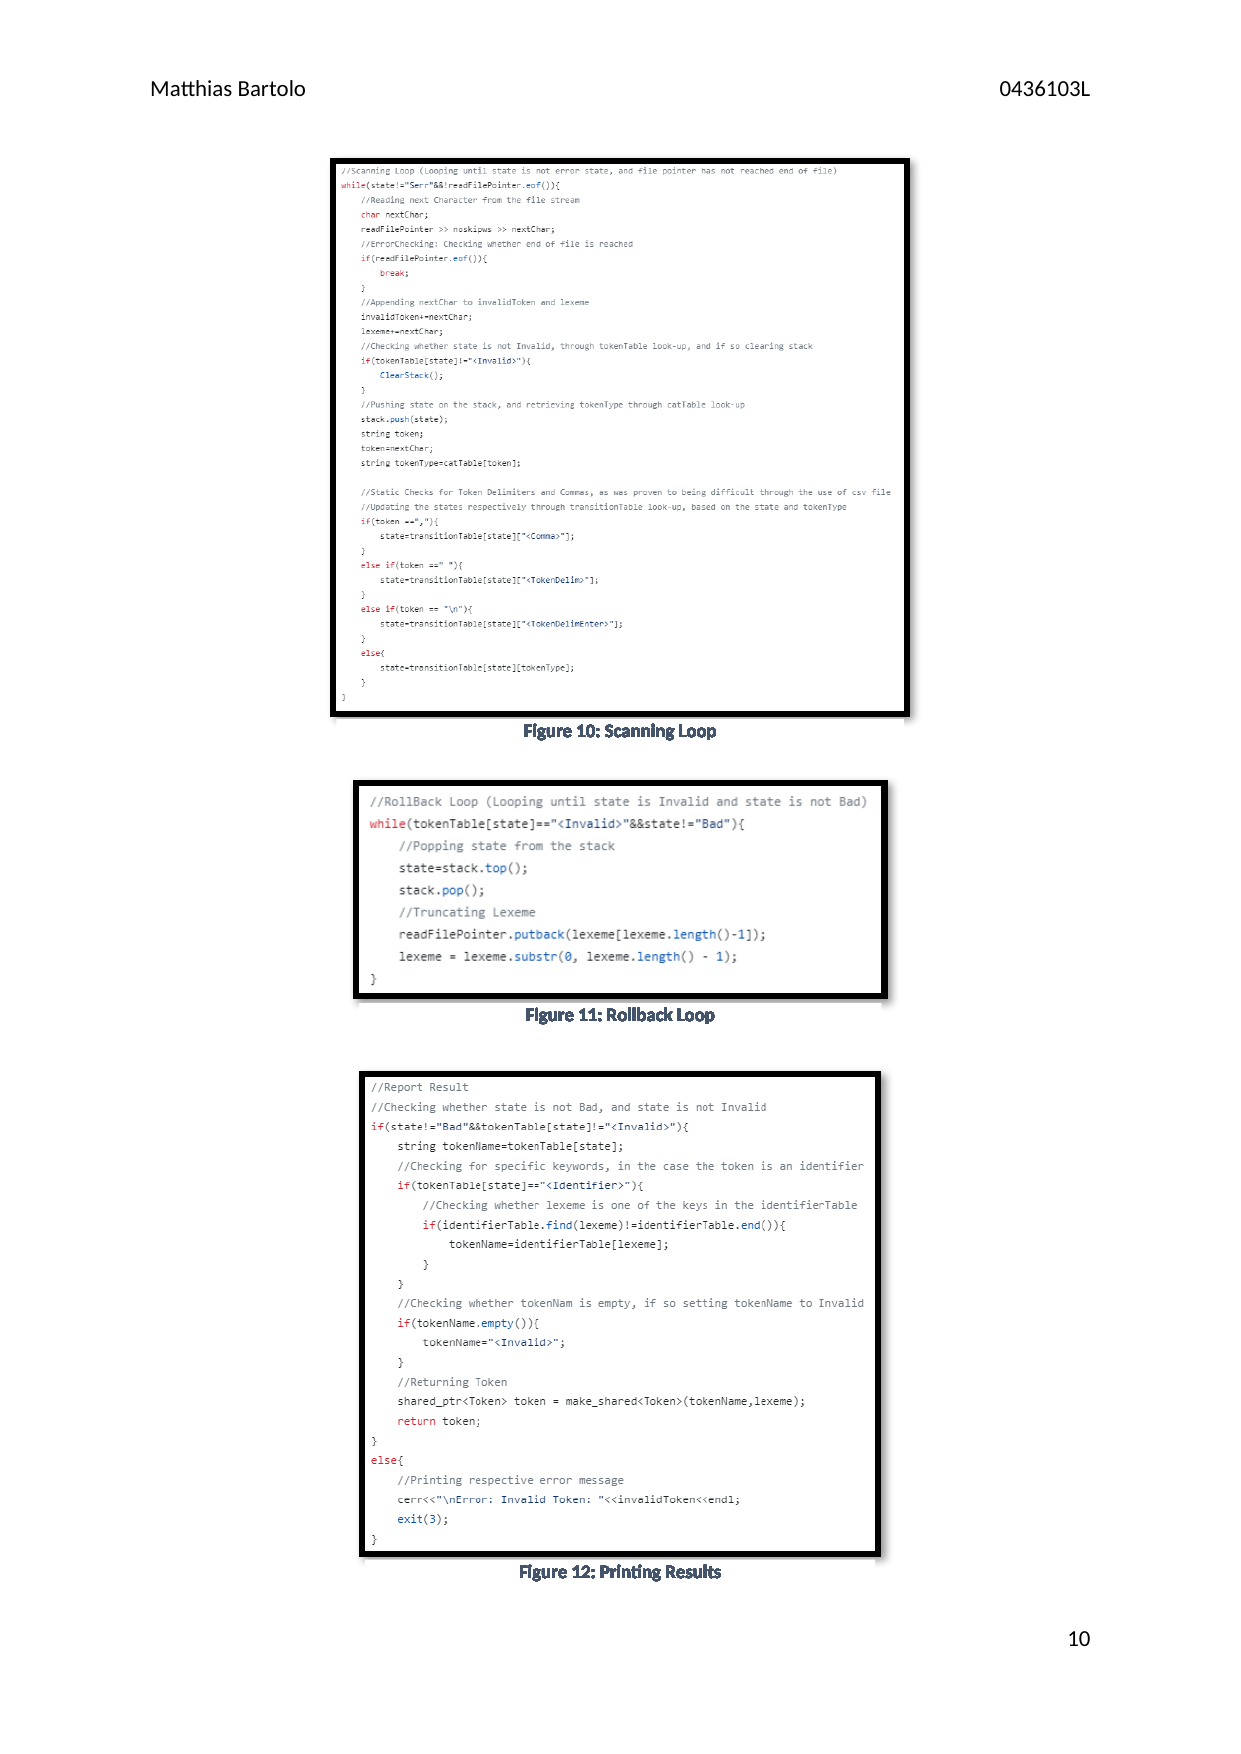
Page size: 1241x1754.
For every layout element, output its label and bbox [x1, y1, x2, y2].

picture [336, 164, 904, 711]
picture [365, 1077, 875, 1551]
picture [359, 786, 881, 993]
